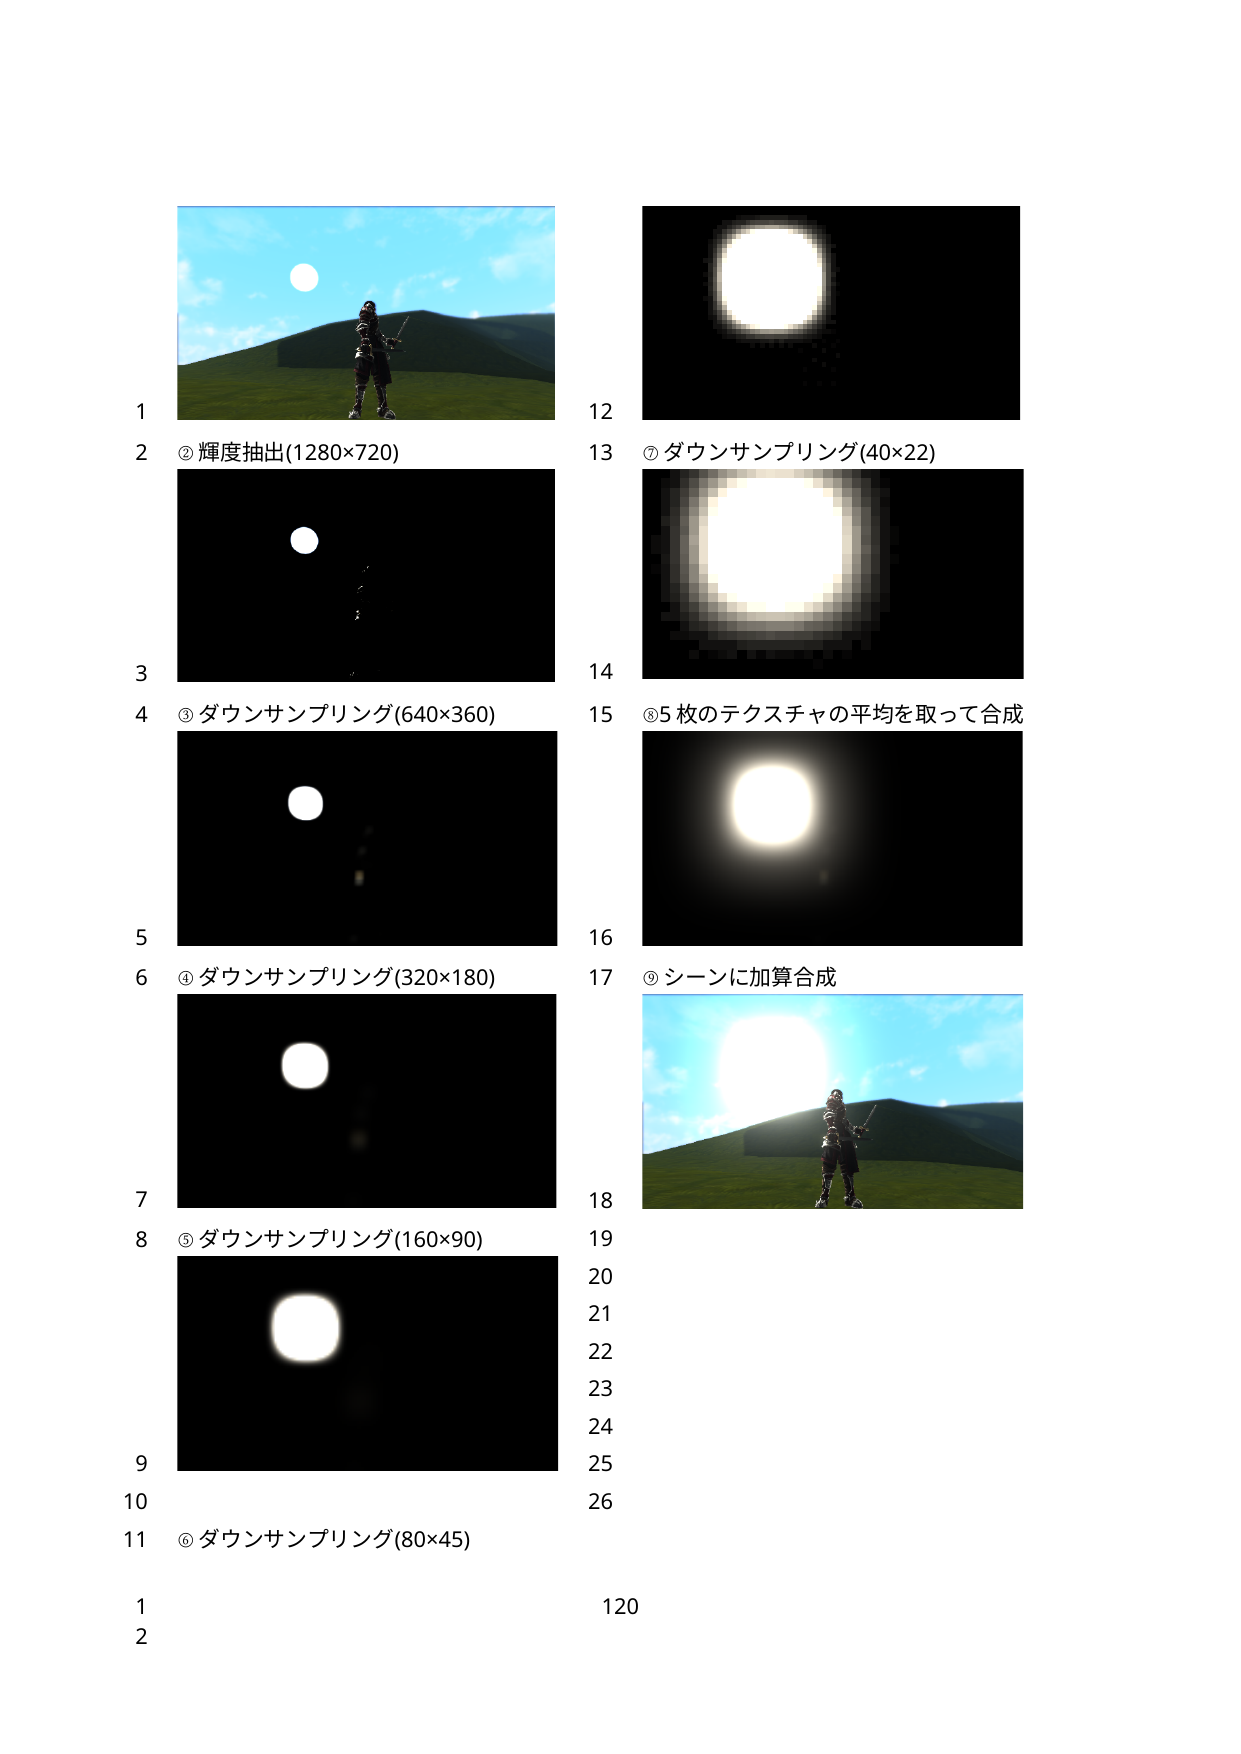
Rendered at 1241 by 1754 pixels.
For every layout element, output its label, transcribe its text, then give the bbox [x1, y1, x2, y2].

picture [177, 731, 558, 946]
picture [642, 994, 1024, 1209]
picture [177, 994, 557, 1208]
picture [642, 206, 1021, 420]
text シーンに加算合成 [642, 957, 1063, 994]
picture [177, 206, 555, 420]
picture [642, 731, 1023, 946]
text 5枚のテクスチャの平均を取って合成 [642, 694, 1063, 732]
text ダウンサンプリング(640×360) [177, 694, 598, 732]
text 輝度抽出(1280×720) [177, 432, 598, 469]
picture [177, 469, 555, 682]
picture [177, 1256, 559, 1471]
text ダウンサンプリング(160×90) [177, 1219, 598, 1257]
picture [642, 469, 1024, 679]
text ダウンサンプリング(80×45) [177, 1519, 598, 1557]
text ダウンサンプリング(320×180) [177, 957, 598, 994]
text ダウンサンプリング(40×22) [642, 432, 1063, 469]
